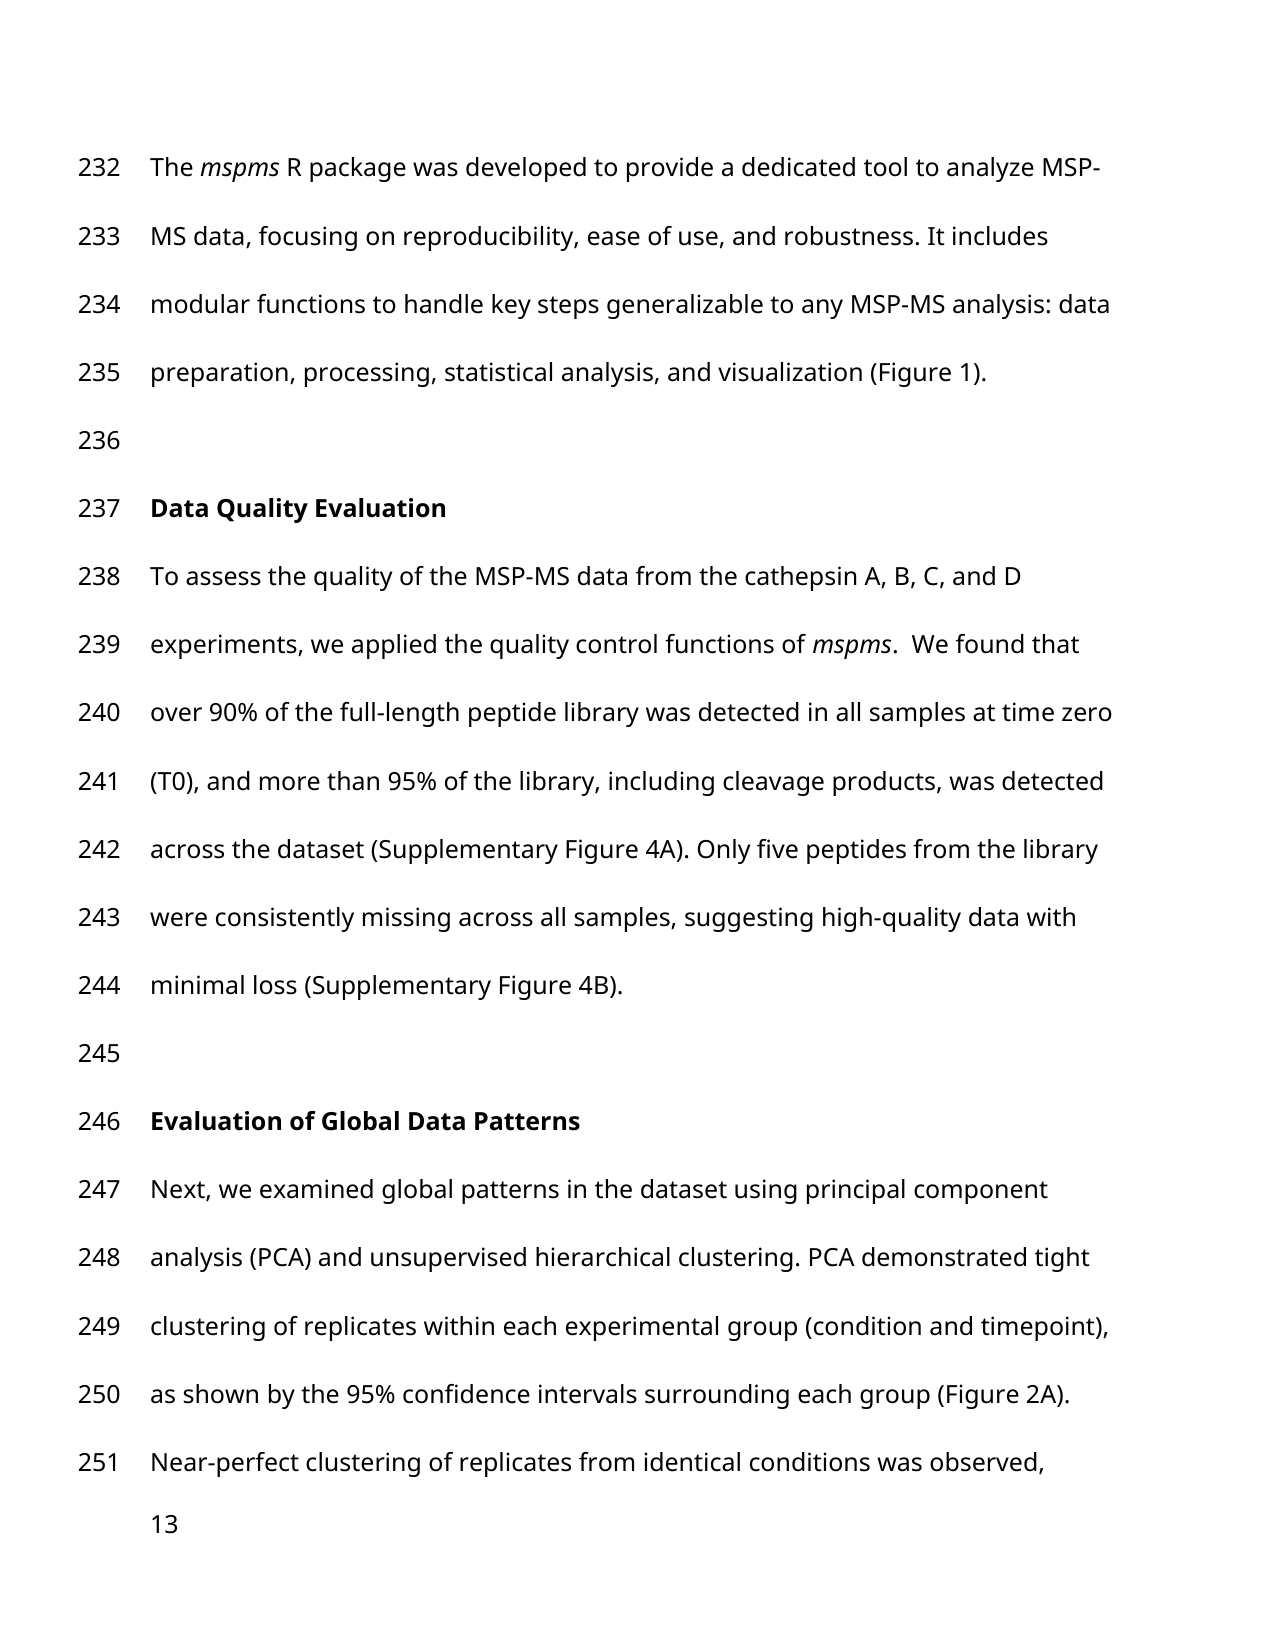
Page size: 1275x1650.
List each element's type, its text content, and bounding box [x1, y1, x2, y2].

text The mspms R package was developed to provide a dedicated tool to analyze MSP-MS data, focusing on reproducibility, ease of use, and robustness. It includes modular functions to handle key steps generalizable to any MSP-MS analysis: data preparation, processing, statistical analysis, and visualization (Figure 1). [150, 150, 1125, 388]
text To assess the quality of the MSP-MS data from the cathepsin A, B, C, and D experiments, we applied the quality control functions of mspms. We found that over 90% of the full-length peptide library was detected in all samples at time zero (T0), and more than 95% of the library, including cleavage products, was detected across the dataset (Supplementary Figure 4A). Only five peptides from the library were consistently missing across all samples, suggesting high-quality data with minimal loss (Supplementary Figure 4B). [150, 559, 1125, 1002]
text Evaluation of Global Data Patterns [150, 1104, 1125, 1138]
text Data Quality Evaluation [150, 491, 1125, 525]
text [150, 1172, 1125, 1478]
